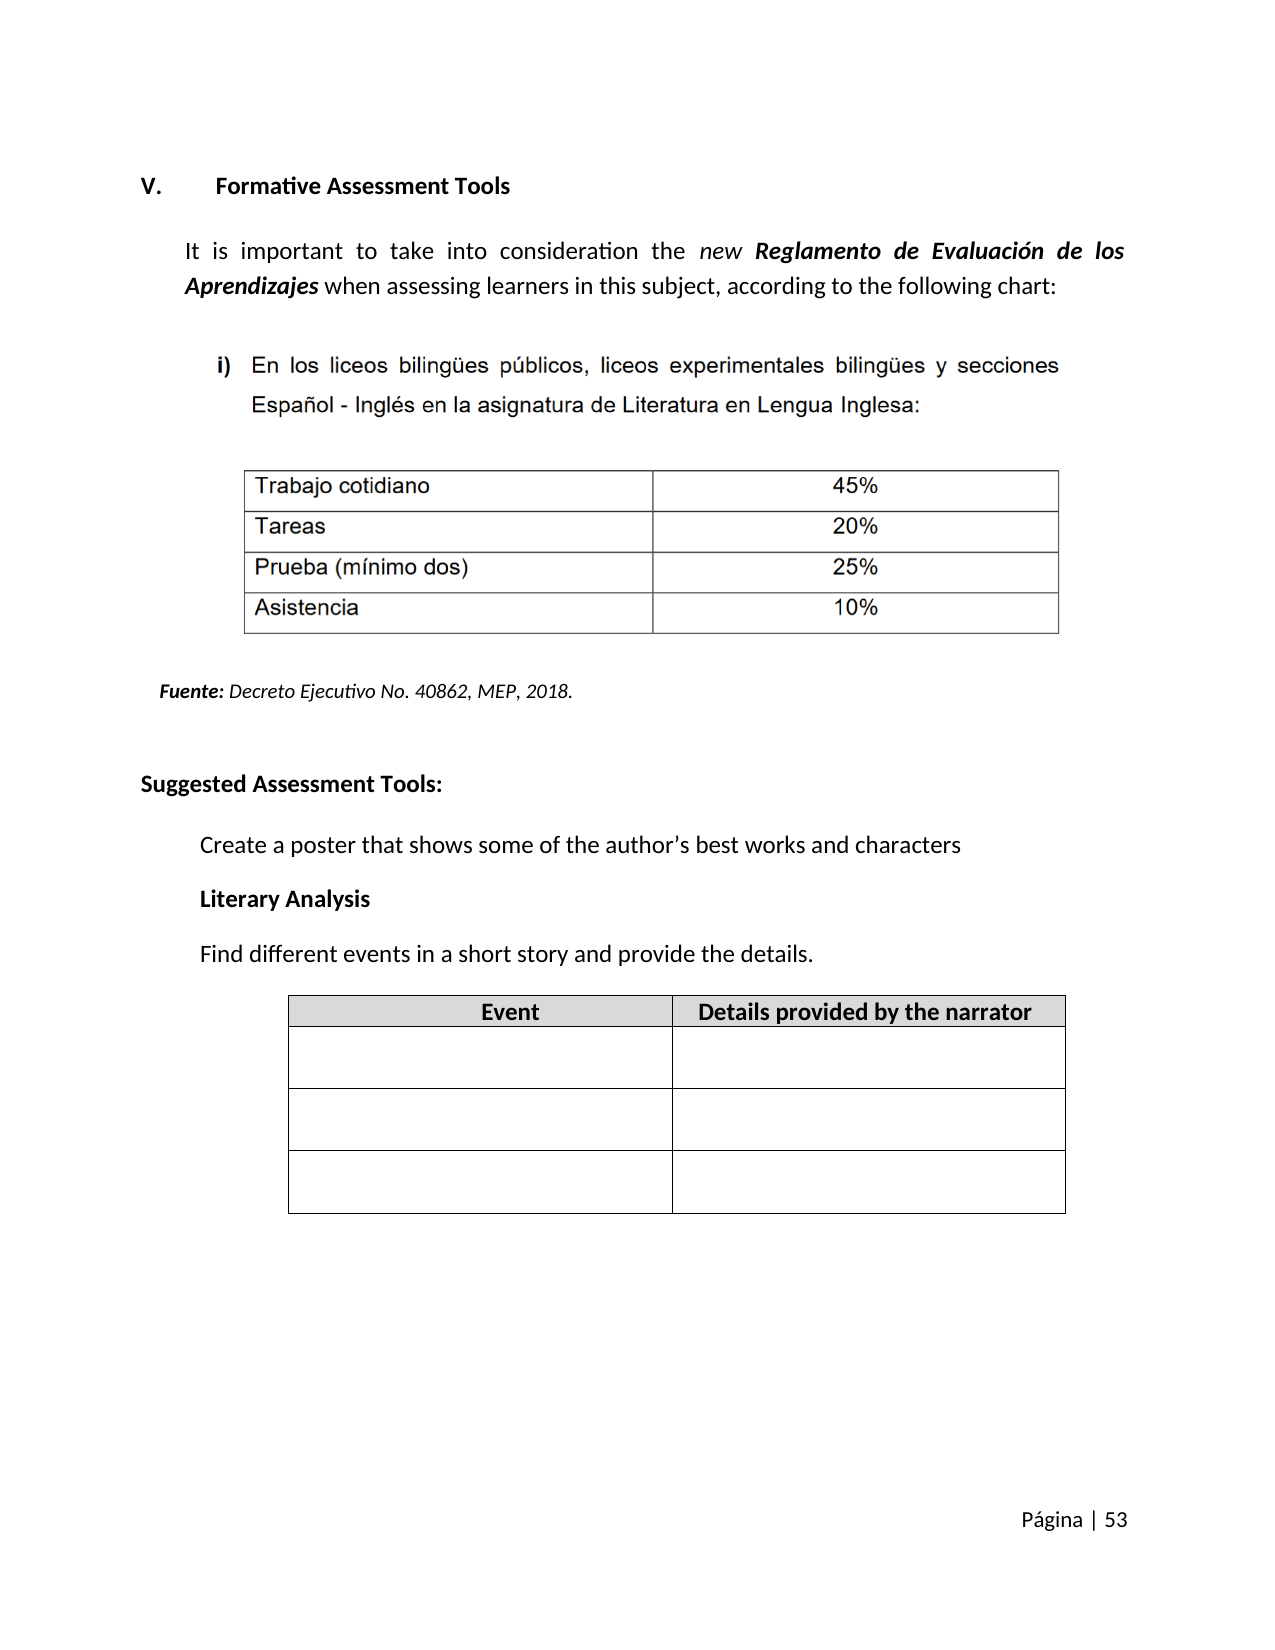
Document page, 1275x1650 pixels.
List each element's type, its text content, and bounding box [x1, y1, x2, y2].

table_cell [289, 1089, 672, 1150]
text Create a poster that shows some of the author’s best works and characters [200, 829, 1127, 860]
table_cell [673, 1089, 1065, 1150]
text It is important to take into consideration the new Reglamento de Evaluación de los Aprendizajes when assessing learners in this subject, according to the following chart: [185, 235, 1127, 301]
text Fuente: Decreto Ejecutivo No. 40862, MEP, 2018. [159, 678, 1127, 703]
table_cell [673, 1027, 1065, 1088]
text Literary Analysis [200, 883, 1127, 913]
table_header Event [289, 996, 672, 1026]
table_cell [673, 1151, 1065, 1212]
table_header Details provided by the narrator [673, 996, 1065, 1026]
table_cell [289, 1027, 672, 1088]
text Suggested Assessment Tools: [141, 768, 1127, 799]
subtitle Formative Assessment Tools [141, 170, 1127, 200]
text Find different events in a short story and provide the details. [200, 939, 1127, 969]
table_cell [289, 1151, 672, 1212]
picture [201, 340, 1085, 658]
